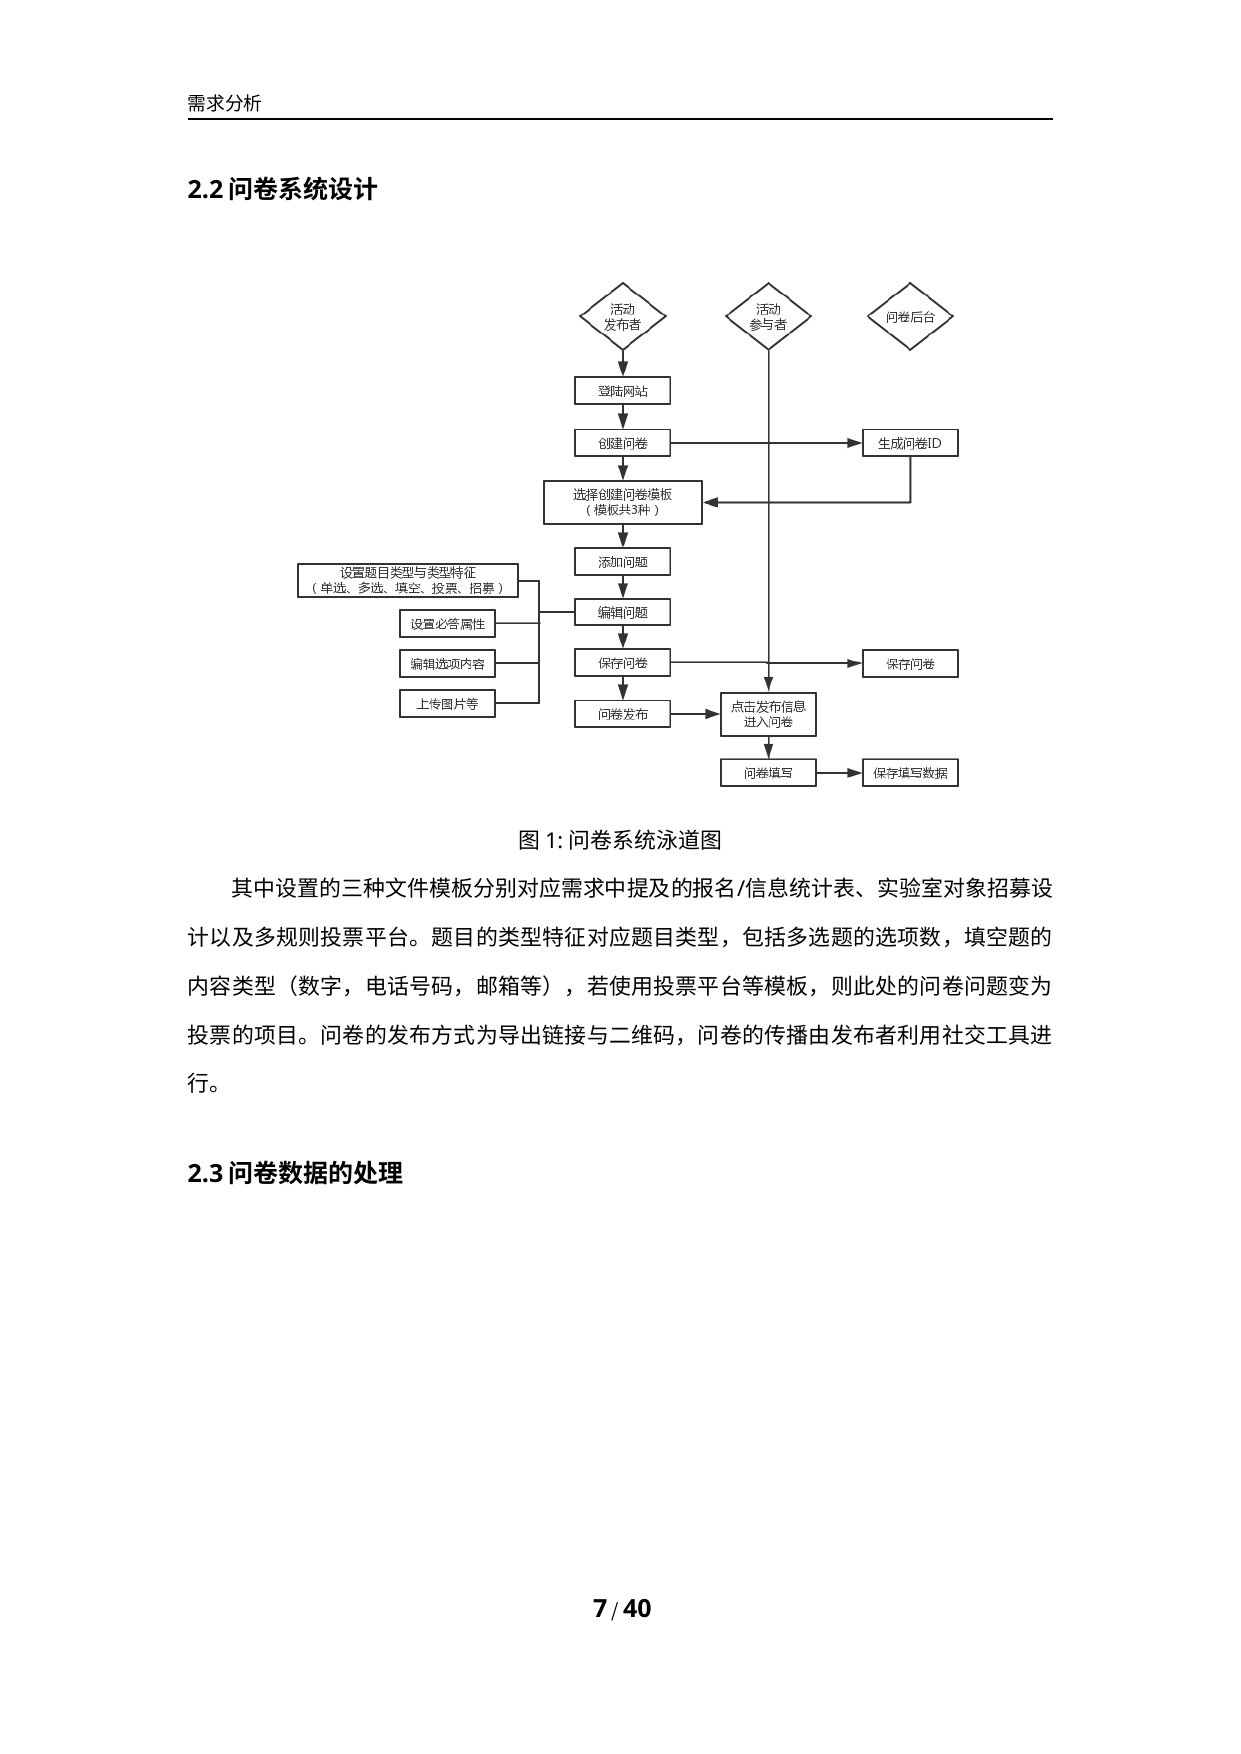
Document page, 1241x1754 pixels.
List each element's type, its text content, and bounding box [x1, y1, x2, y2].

text 图1: 问卷系统泳道图 [187, 823, 1053, 855]
subtitle 2.3问卷数据的处理 [187, 1139, 1053, 1204]
subtitle 2.2问卷系统设计 [187, 156, 1053, 221]
text 其中设置的三种文件模板分别对应需求中提及的报名/信息统计表、实验室对象招募设计以及多规则投票平台。题目的类型特征对应题目类型，包括多选题的选项数，填空题的内容类型（数字，电话号码，邮箱等），若使用投票平台等模板，则此处的问卷问题变为投票的项目。问卷的发布方式为导出链接与二维码，问卷的传播由发布者利用社交工具进行。 [187, 871, 1053, 1098]
picture [252, 237, 988, 816]
